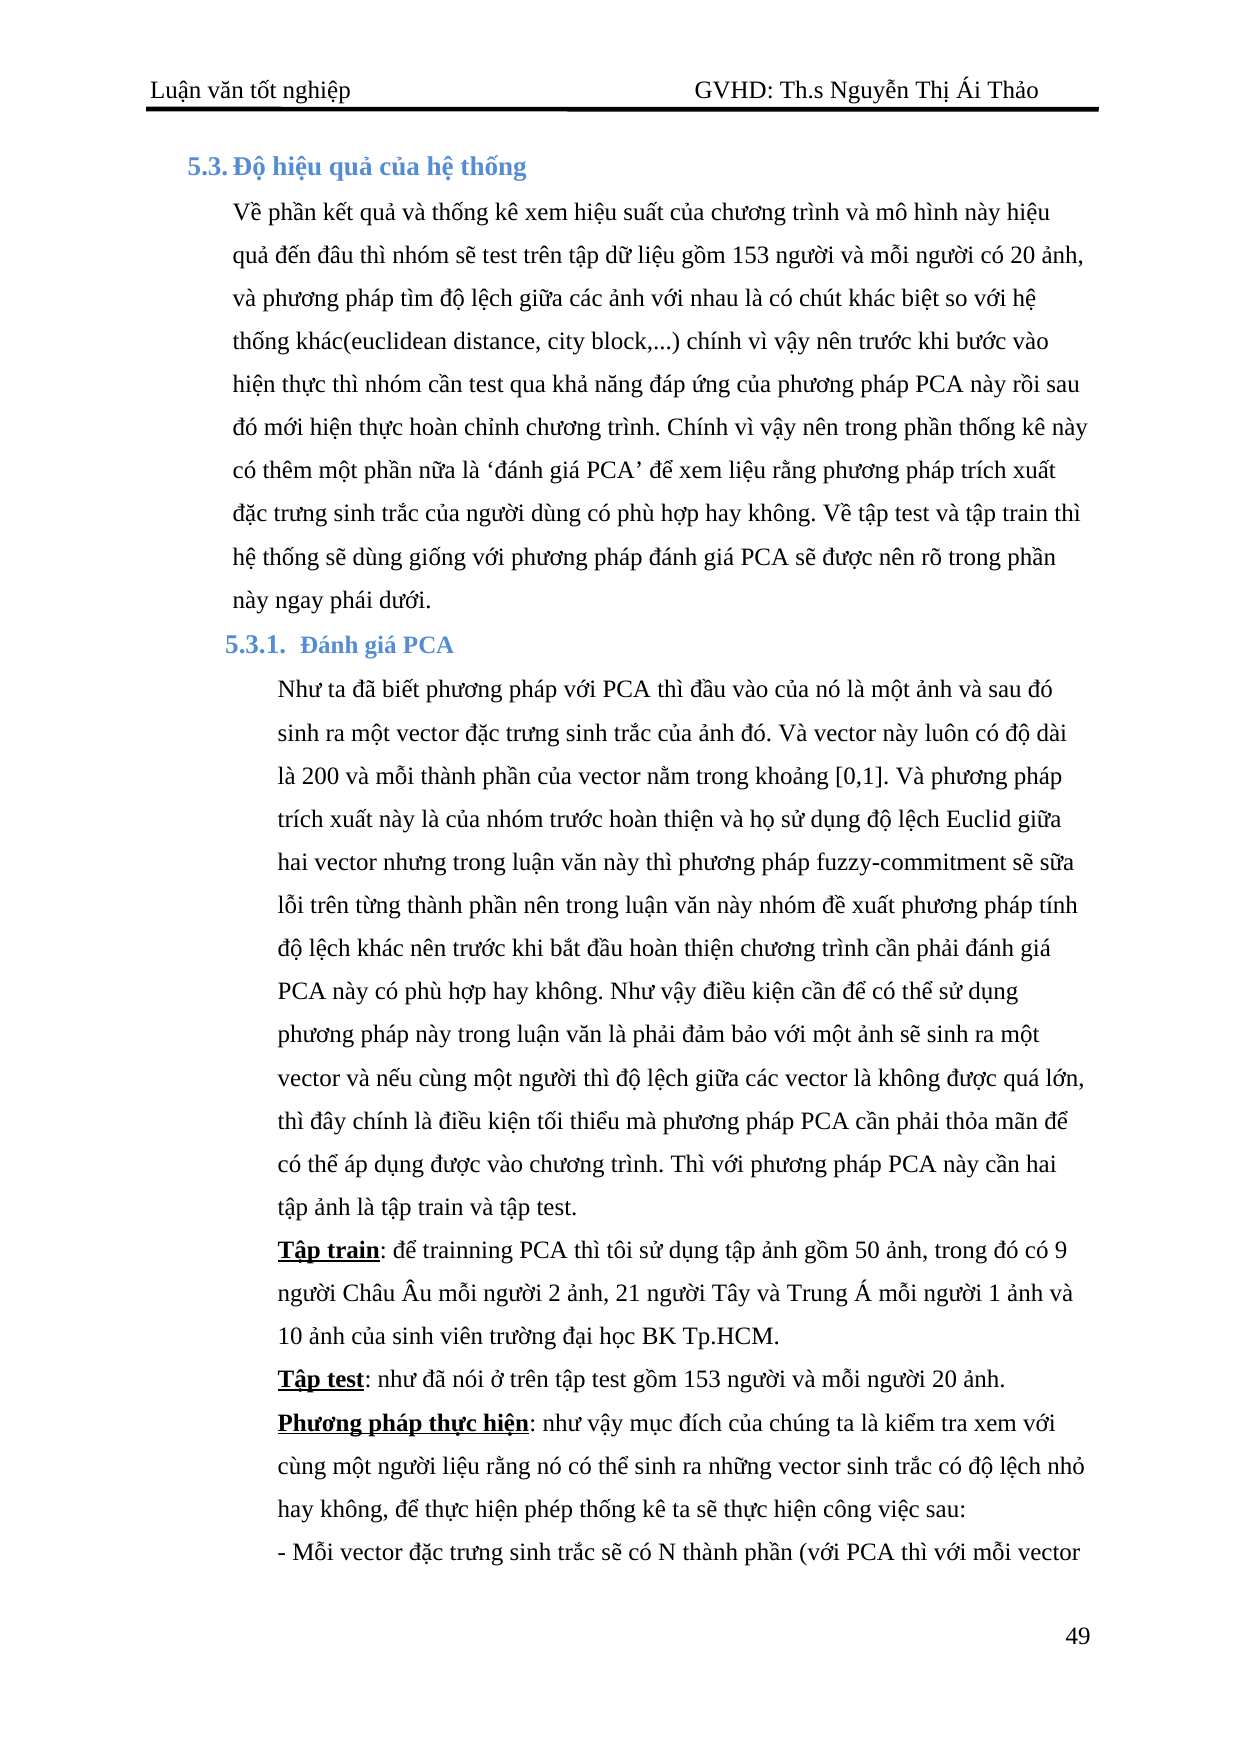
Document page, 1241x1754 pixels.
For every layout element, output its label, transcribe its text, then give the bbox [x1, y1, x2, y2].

list Độ hiệu quả của hệ thống [187, 150, 1090, 181]
list Đánh giá PCA [225, 628, 1090, 659]
list Về phần kết quả và thống kê xem hiệu suất của chương trình và mô hình này hiệu quả đến đâu thì nhóm sẽ test trên tập dữ liệu gồm 153 người và mỗi người có 20 ảnh, và phương pháp tìm độ lệch giữa các ảnh với nhau là có chút khác biệt so với hệ thống khác(euclidean distance, city block,...) chính vì vậy nên trước khi bước vào hiện thực thì nhóm cần test qua khả năng đáp ứng của phương pháp PCA này rồi sau đó mới hiện thực hoàn chỉnh chương trình. Chính vì vậy nên trong phần thống kê này có thêm một phần nữa là ‘đánh giá PCA’ để xem liệu rằng phương pháp trích xuất đặc trưng sinh trắc của người dùng có phù hợp hay không. Về tập test và tập train thì hệ thống sẽ dùng giống với phương pháp đánh giá PCA sẽ được nên rõ trong phần này ngay phái dưới. [232, 197, 1090, 613]
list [277, 674, 1090, 1566]
